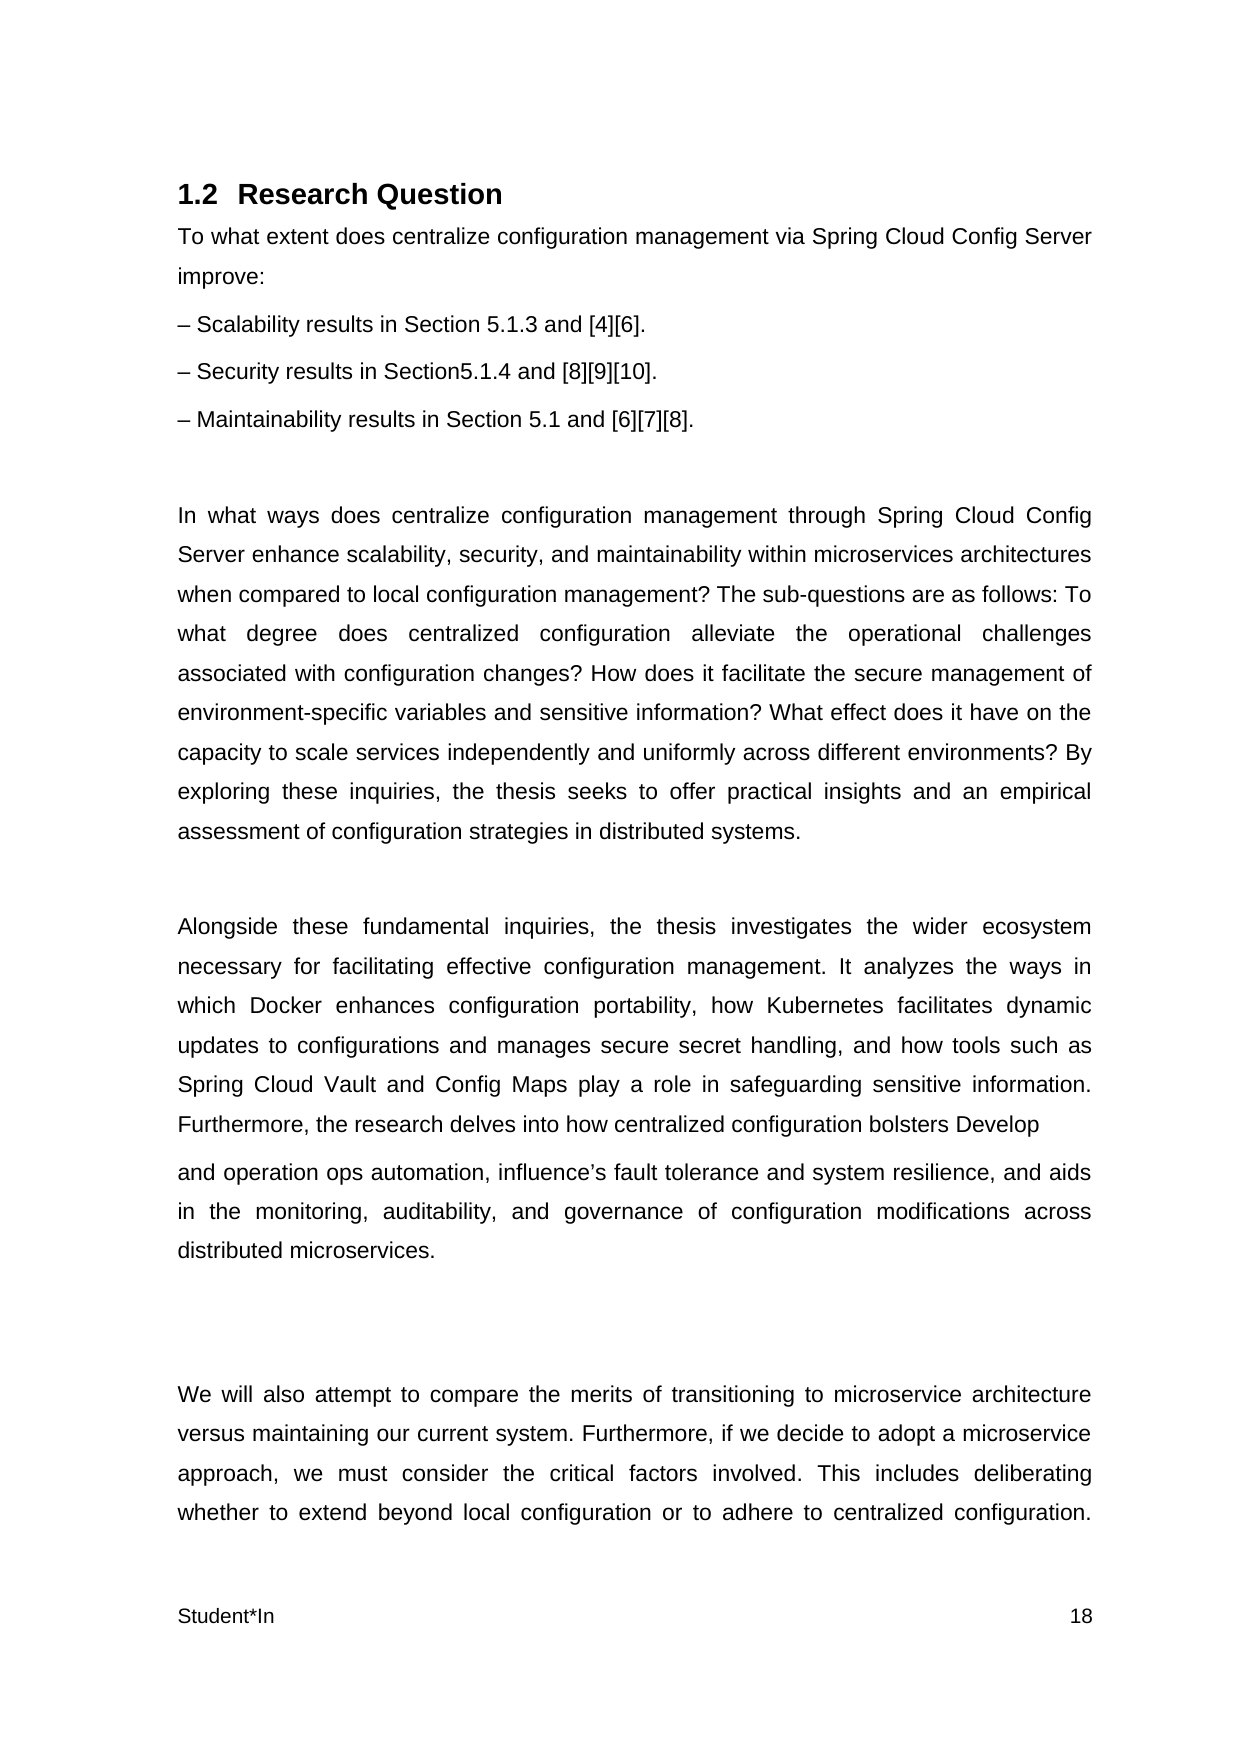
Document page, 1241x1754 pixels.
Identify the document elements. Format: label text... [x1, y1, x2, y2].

text Alongside these fundamental inquiries, the thesis investigates the wider ecosystem necessary for facilitating effective configuration management. It analyzes the ways in which Docker enhances configuration portability, how Kubernetes facilitates dynamic updates to configurations and manages secure secret handling, and how tools such as Spring Cloud Vault and Config Maps play a role in safeguarding sensitive information. Furthermore, the research delves into how centralized configuration bolsters Develop [177, 913, 1092, 1137]
subtitle Research Question [177, 177, 1092, 211]
text – Maintainability results in Section ‎5.1 and [6][7][8]. [177, 406, 1092, 432]
text – Security results in Section‎ 5.1.4 and [8][9][10]. [177, 358, 1092, 385]
text To what extent does centralize configuration management via Spring Cloud Config Server improve: [177, 223, 1092, 289]
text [177, 1381, 1092, 1526]
text and operation ops automation, influence’s fault tolerance and system resilience, and aids in the monitoring, auditability, and governance of configuration modifications across distributed microservices. [177, 1158, 1092, 1264]
text In what ways does centralize configuration management through Spring Cloud Config Server enhance scalability, security, and maintainability within microservices architectures when compared to local configuration management? The sub-questions are as follows: To what degree does centralized configuration alleviate the operational challenges associated with configuration changes? How does it facilitate the secure management of environment-specific variables and sensitive information? What effect does it have on the capacity to scale services independently and uniformly across different environments? By exploring these inquiries, the thesis seeks to offer practical insights and an empirical assessment of configuration strategies in distributed systems. [177, 502, 1092, 844]
text – Scalability results in Section ‎5.1.3 and [4][6]. [177, 311, 1092, 337]
